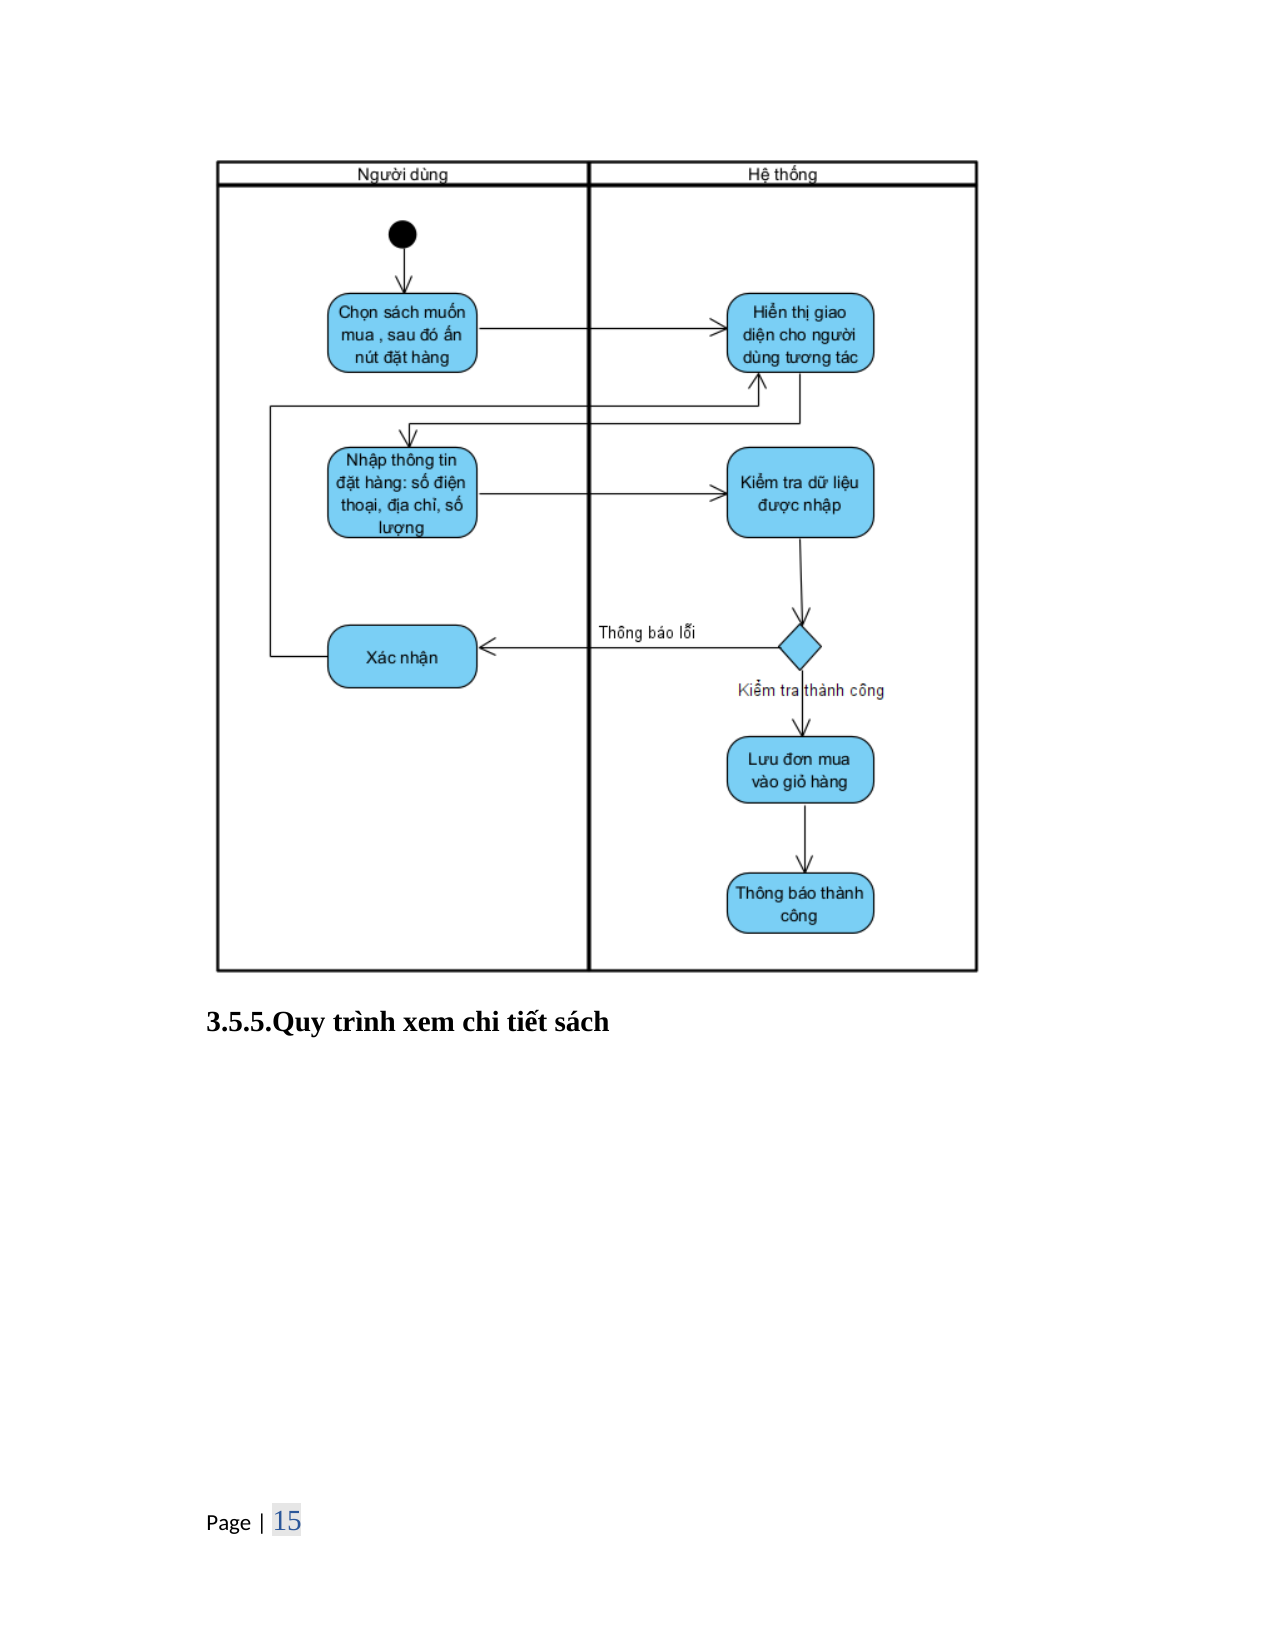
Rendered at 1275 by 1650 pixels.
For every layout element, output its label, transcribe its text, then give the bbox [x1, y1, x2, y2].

picture [206, 150, 990, 984]
subtitle 3.5.5.Quy trình xem chi tiết sách [206, 1011, 1187, 1036]
